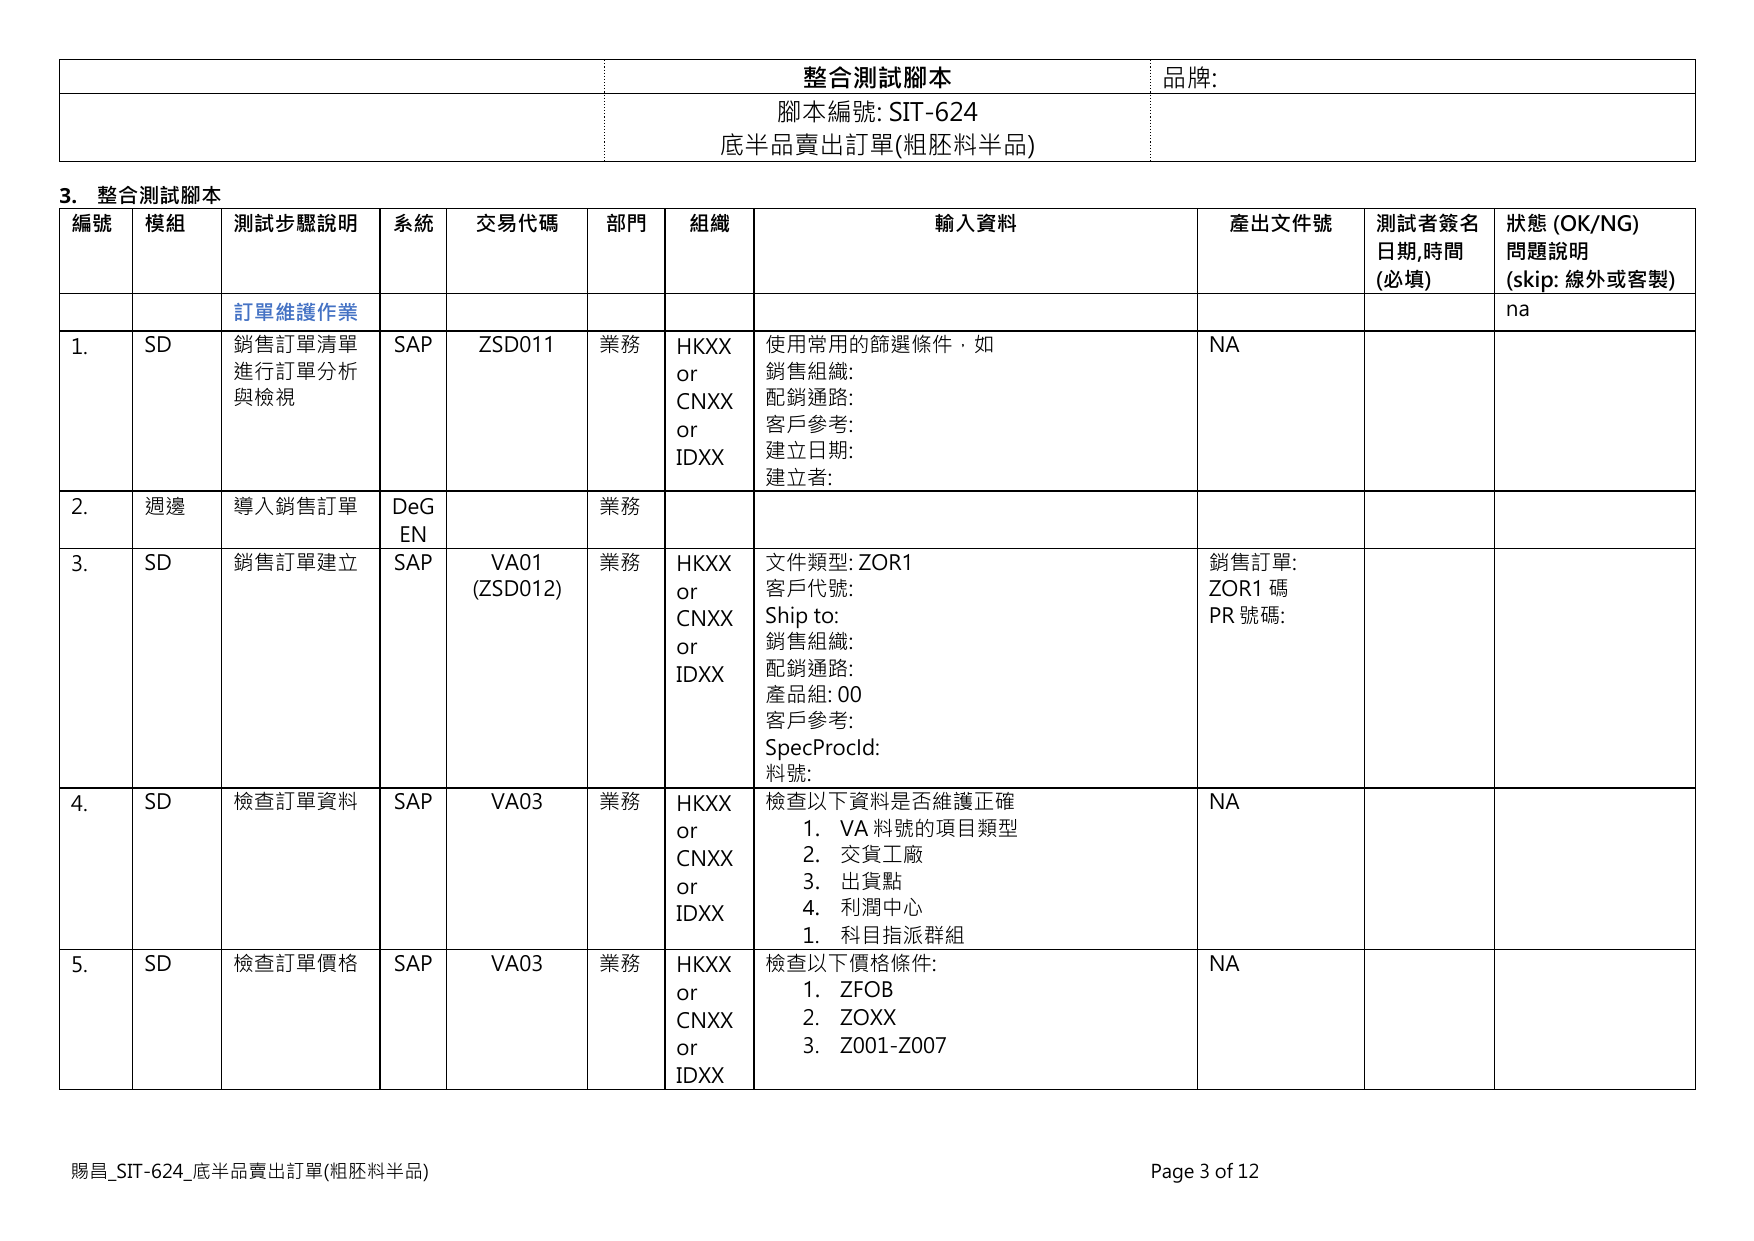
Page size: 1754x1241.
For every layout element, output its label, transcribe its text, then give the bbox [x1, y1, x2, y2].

table_cell [1198, 294, 1364, 330]
table_cell [447, 492, 587, 547]
table_cell SAP [381, 332, 446, 490]
table_cell na [1495, 294, 1695, 330]
table_header 模組 [133, 209, 221, 292]
table_cell [1495, 789, 1695, 949]
table_cell [1495, 492, 1695, 547]
list 整合測試腳本 [59, 181, 1695, 208]
table_header 系統 [381, 209, 446, 292]
table_cell SD [133, 950, 221, 1089]
table_cell SAP [381, 549, 446, 787]
table_header 輸入資料 [755, 209, 1197, 292]
table_cell [1365, 492, 1494, 547]
table_cell [1365, 549, 1494, 787]
table_cell 檢查以下資料是否維護正確 VA料號的項目類型 交貨工廠 出貨點 利潤中心 科目指派群組 [755, 789, 1197, 949]
table_cell VA03 [447, 950, 587, 1089]
table_cell 檢查訂單資料 [222, 789, 379, 949]
table_cell [1365, 332, 1494, 490]
table_cell VA03 [447, 789, 587, 949]
table_cell [588, 294, 664, 330]
table_cell 銷售訂單建立 [222, 549, 379, 787]
table_cell 業務 [588, 492, 664, 547]
table_cell [60, 549, 132, 787]
table_cell NA [1198, 332, 1364, 490]
table_cell [1365, 950, 1494, 1089]
table_cell 檢查以下價格條件: ZFOB ZOXX Z001-Z007 [755, 950, 1197, 1089]
table_cell 週邊 [133, 492, 221, 547]
table_cell 業務 [588, 332, 664, 490]
table_header 產出文件號 [1198, 209, 1364, 292]
table_cell 業務 [588, 549, 664, 787]
table_cell DeGEN [381, 492, 446, 547]
table_cell HKXX or CNXX or IDXX [666, 549, 753, 787]
table_cell [755, 492, 1197, 547]
table_cell NA [1198, 950, 1364, 1089]
table_cell 業務 [588, 789, 664, 949]
table_cell SD [133, 332, 221, 490]
table_cell [1495, 950, 1695, 1089]
table_cell [1198, 492, 1364, 547]
table_header 部門 [588, 209, 664, 292]
table_cell [666, 492, 753, 547]
table_cell [60, 789, 132, 949]
table_cell VA01 (ZSD012) [447, 549, 587, 787]
table_cell [1365, 789, 1494, 949]
table_cell HKXX or CNXX or IDXX [666, 332, 753, 490]
table_header 測試步驟說明 [222, 209, 379, 292]
table_cell [60, 950, 132, 1089]
table_cell 使用常用的篩選條件，如 銷售組織: 配銷通路: 客戶參考: 建立日期: 建立者: [755, 332, 1197, 490]
table_cell SD [133, 789, 221, 949]
table_cell [1365, 294, 1494, 330]
table_cell [60, 492, 132, 547]
table_cell [133, 294, 221, 330]
table_cell [666, 294, 753, 330]
table_cell 銷售訂單: ZOR1碼 PR號碼: [1198, 549, 1364, 787]
table_cell 業務 [588, 950, 664, 1089]
table_cell HKXX or CNXX or IDXX [666, 950, 753, 1089]
table_header 編號 [60, 209, 132, 292]
table_cell ZSD011 [447, 332, 587, 490]
table_cell SD [133, 549, 221, 787]
table_cell [60, 332, 132, 490]
table_cell 檢查訂單價格 [222, 950, 379, 1089]
table_cell NA [1198, 789, 1364, 949]
table_cell 文件類型: ZOR1 客戶代號: Ship to: 銷售組織: 配銷通路: 產品組: 00 客戶參考: SpecProcId: 料號: [755, 549, 1197, 787]
table_cell [381, 294, 446, 330]
table_header 組織 [666, 209, 753, 292]
table_cell 導入銷售訂單 [222, 492, 379, 547]
table_cell HKXX or CNXX or IDXX [666, 789, 753, 949]
table_cell [755, 294, 1197, 330]
table_cell [1495, 549, 1695, 787]
table_cell 銷售訂單清單進行訂單分析與檢視 [222, 332, 379, 490]
table_cell SAP [381, 789, 446, 949]
table_cell 訂單維護作業 [222, 294, 379, 330]
table_cell [447, 294, 587, 330]
table_header 測試者簽名 日期,時間 (必填) [1365, 209, 1494, 292]
table_header 狀態 (OK/NG) 問題說明 (skip: 線外或客製) [1495, 209, 1695, 292]
table_cell [1495, 332, 1695, 490]
table_header 交易代碼 [447, 209, 587, 292]
table_cell SAP [381, 950, 446, 1089]
table_cell [60, 294, 132, 330]
